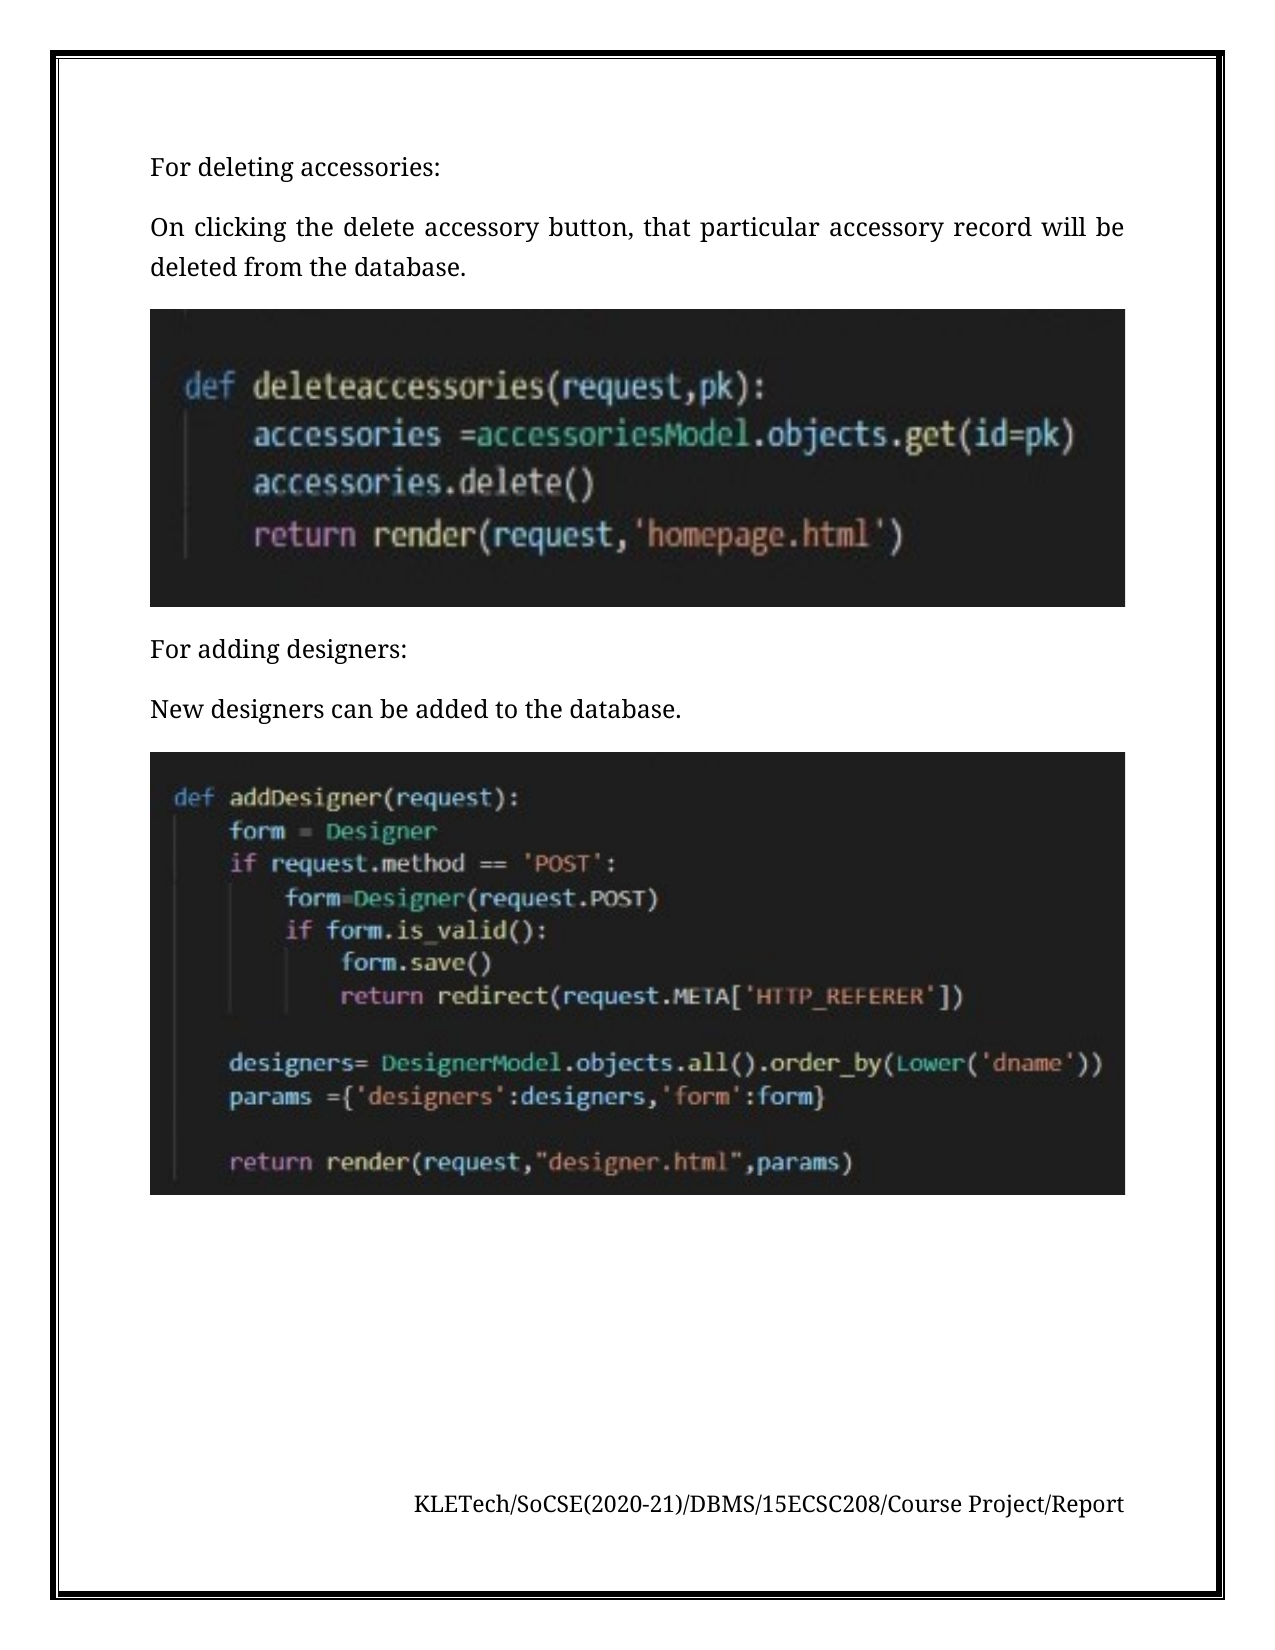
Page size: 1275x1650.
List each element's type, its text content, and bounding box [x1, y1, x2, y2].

text For adding designers: [150, 632, 1125, 666]
text On clicking the delete accessory button, that particular accessory record will be deleted from the database. [150, 210, 1125, 283]
picture [150, 752, 1125, 1195]
text For deleting accessories: [150, 150, 1125, 184]
picture [150, 309, 1125, 607]
text New designers can be added to the database. [150, 692, 1125, 726]
